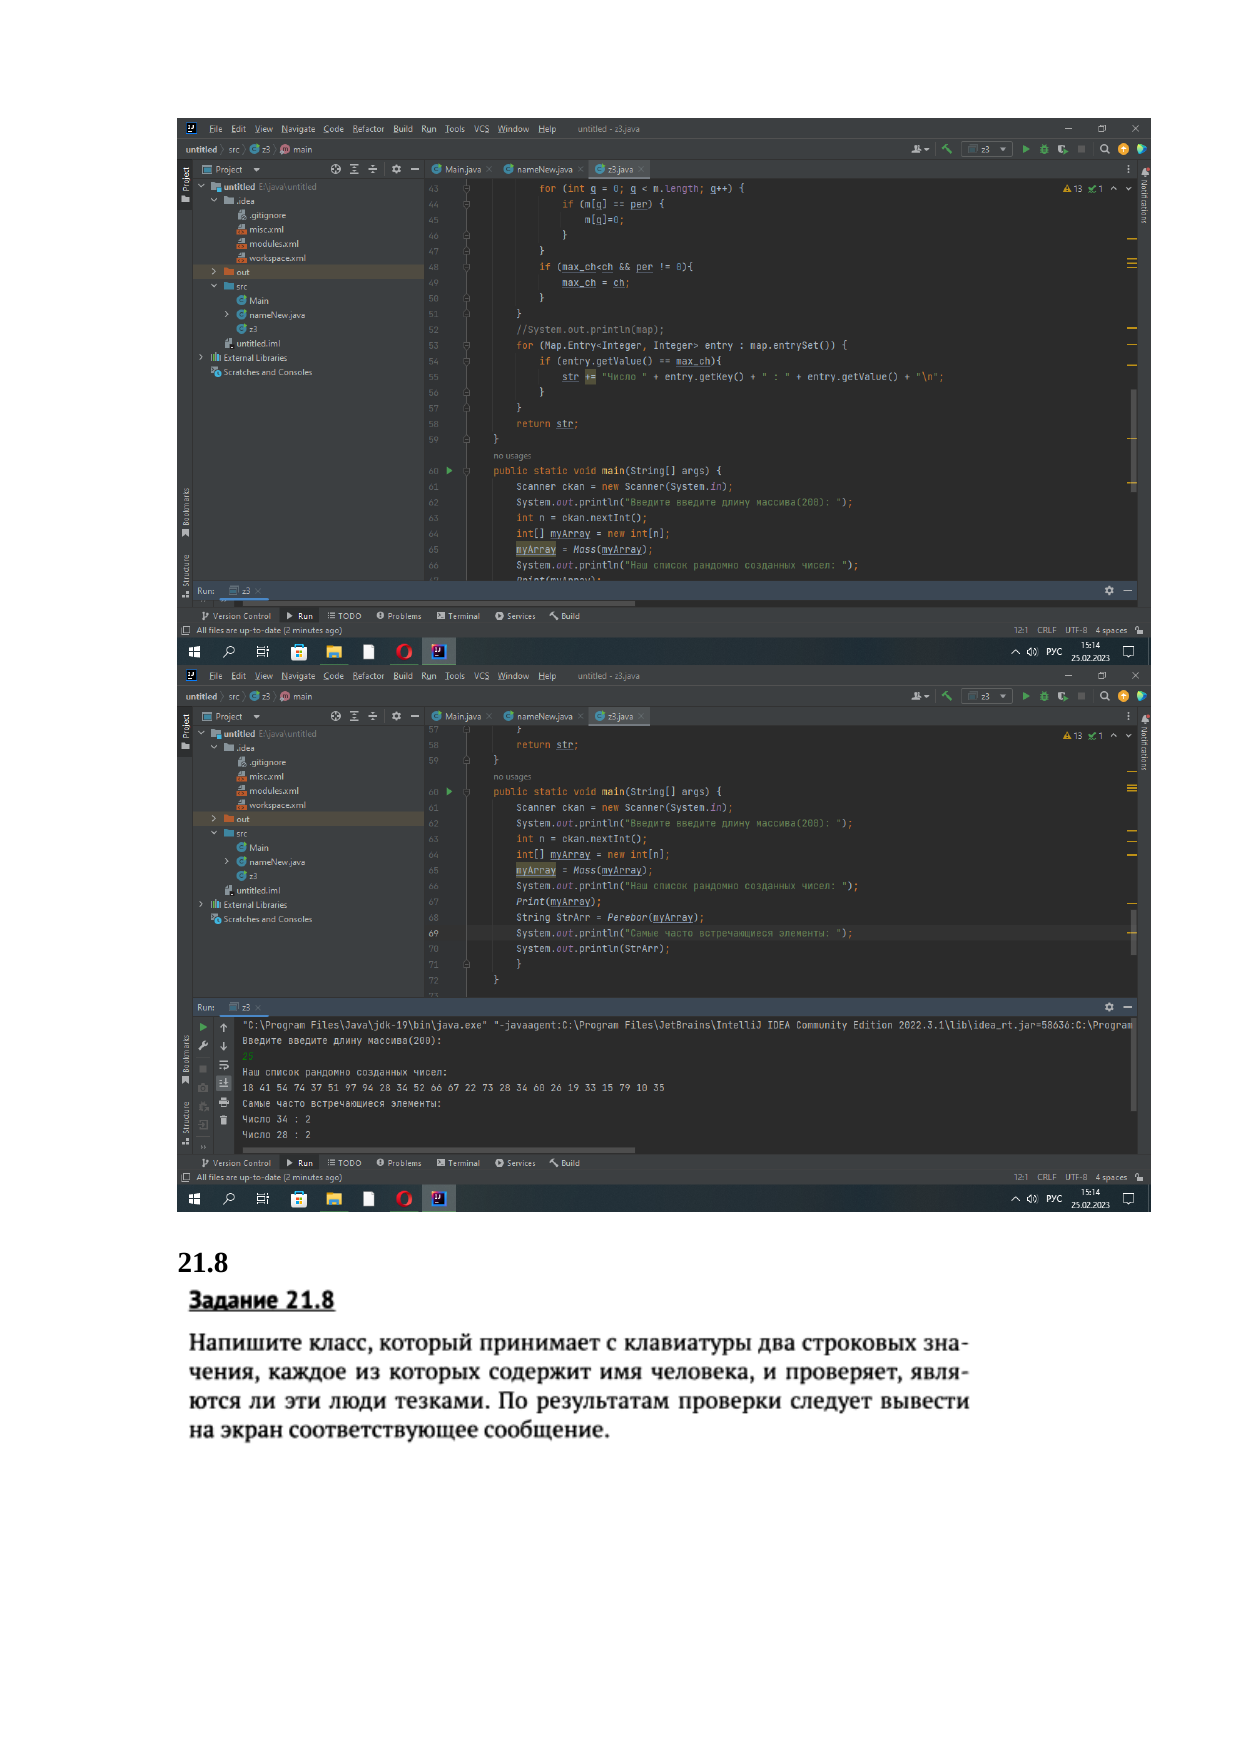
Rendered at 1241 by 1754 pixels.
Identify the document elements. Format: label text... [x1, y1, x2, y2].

picture [177, 118, 1151, 1212]
picture [177, 1279, 982, 1448]
text 21.8 [177, 1246, 1152, 1279]
